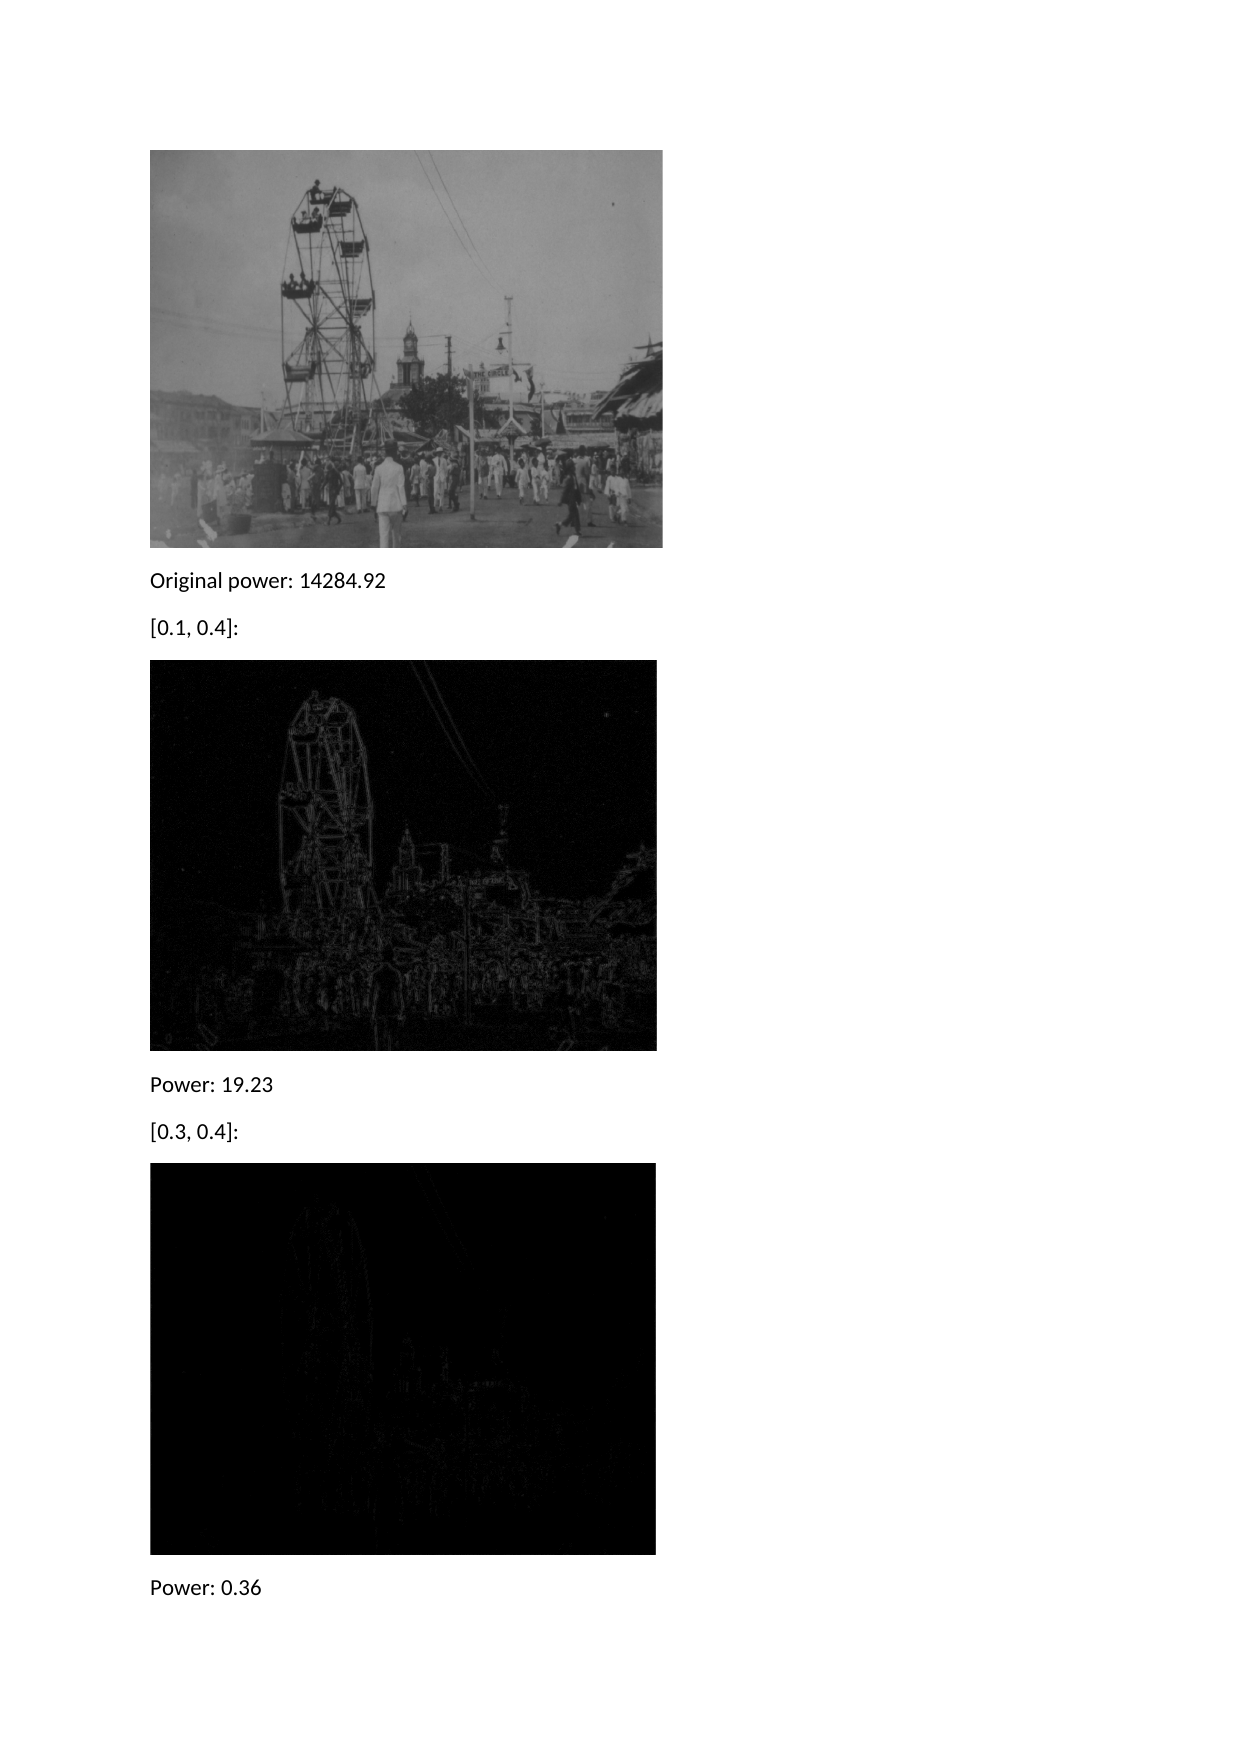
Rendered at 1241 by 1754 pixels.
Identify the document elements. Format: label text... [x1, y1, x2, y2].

picture [150, 660, 657, 1051]
picture [150, 1163, 656, 1555]
text Power: 0.36 [150, 1573, 1090, 1601]
text [0.1, 0.4]: [150, 613, 1090, 642]
text Power: 19.23 [150, 1070, 1090, 1098]
picture [150, 150, 663, 548]
text Original power: 14284.92 [150, 567, 1090, 595]
text [0.3, 0.4]: [150, 1117, 1090, 1145]
